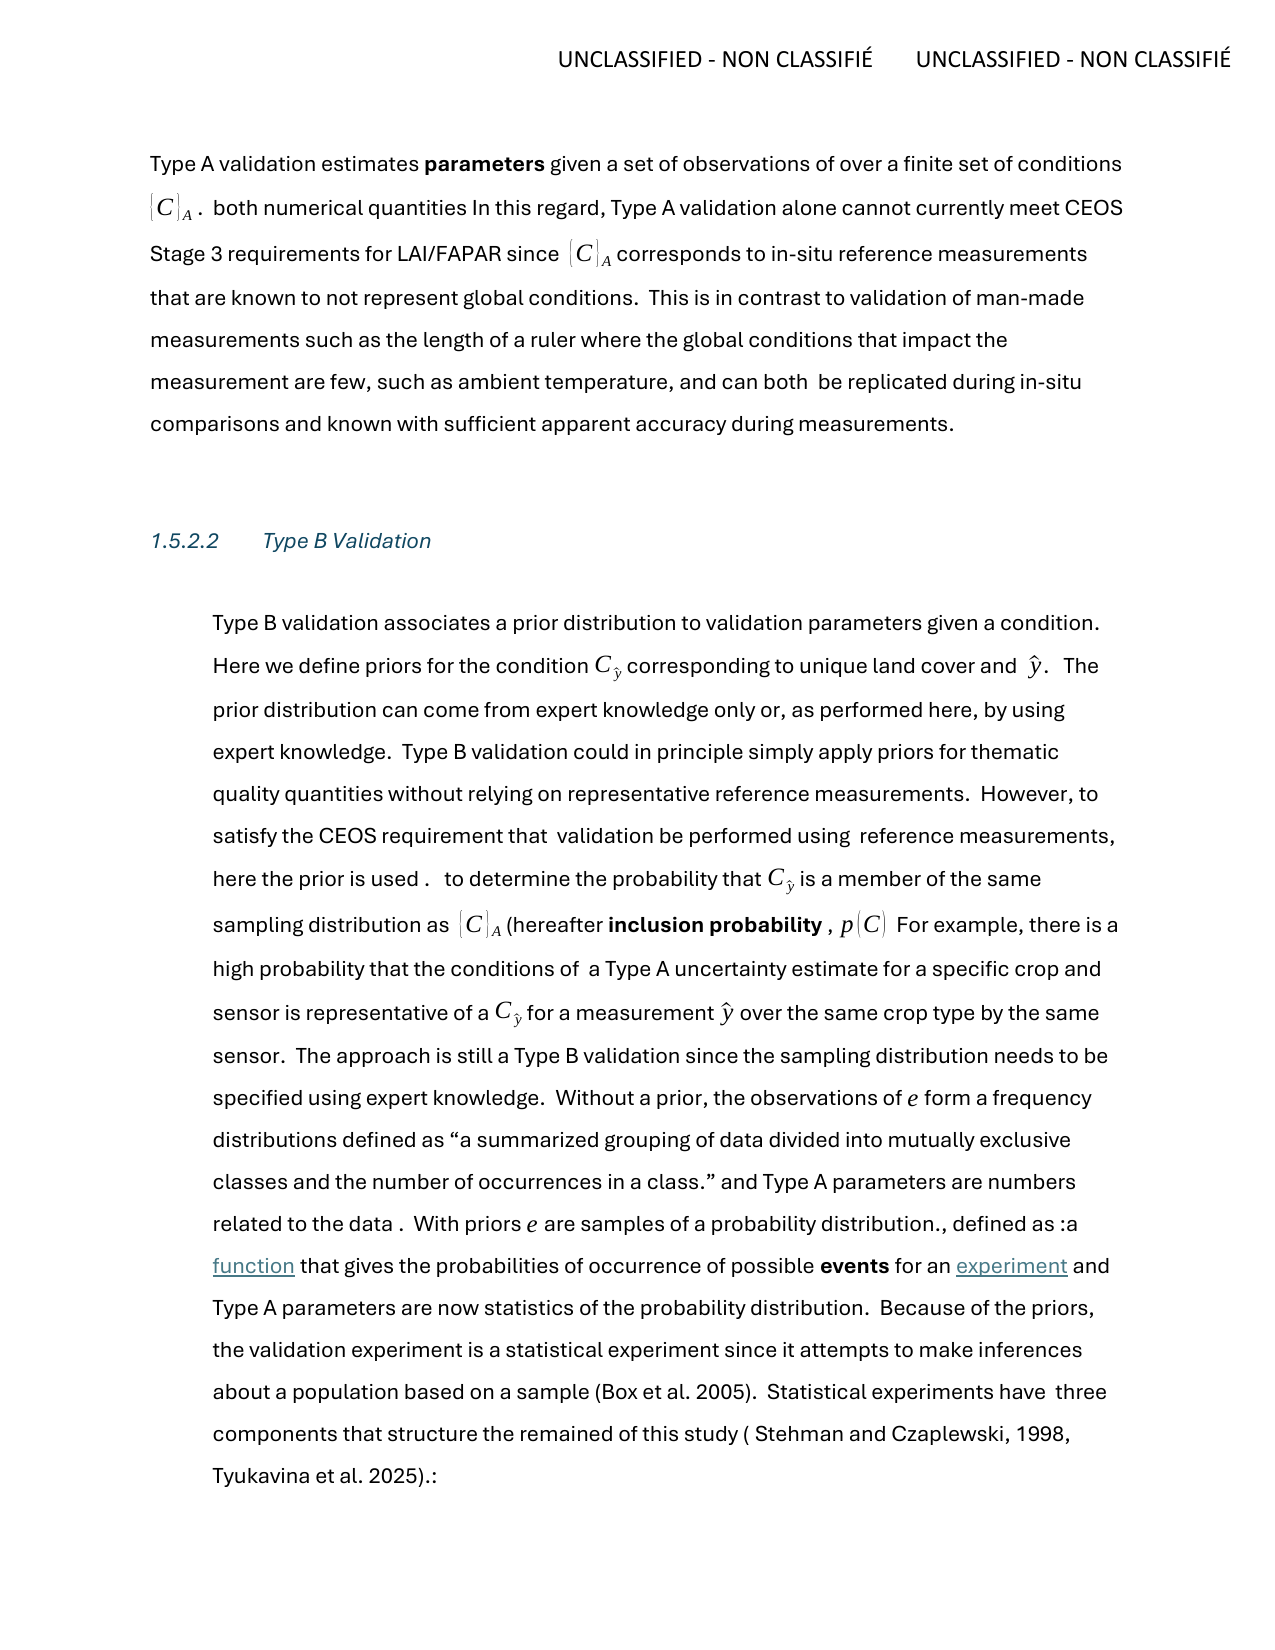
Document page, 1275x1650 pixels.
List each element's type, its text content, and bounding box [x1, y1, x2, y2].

list Type B validation associates a prior distribution to validation parameters given a condition. Here we define priors for the condition corresponding to unique land cover and . The prior distribution can come from expert knowledge only or, as performed here, by using expert knowledge. Type B validation could in principle simply apply priors for thematic quality quantities without relying on representative reference measurements. However, to satisfy the CEOS requirement that validation be performed using reference measurements, here the prior is used . to determine the probability that is a member of the same sampling distribution as (hereafter inclusion probability , For example, there is a high probability that the conditions of a Type A uncertainty estimate for a specific crop and sensor is representative of a for a measurement over the same crop type by the same sensor. The approach is still a Type B validation since the sampling distribution needs to be specified using expert knowledge. Without a prior, the observations of form a frequency distributions defined as “a summarized grouping of data divided into mutually exclusive classes and the number of occurrences in a class.” and Type A parameters are numbers related to the data . With priors are samples of a probability distribution., defined as :a function that gives the probabilities of occurrence of possible events for an experiment and Type A parameters are now statistics of the probability distribution. Because of the priors, the validation experiment is a statistical experiment since it attempts to make inferences about a population based on a sample (Box et al. 2005). Statistical experiments have three components that structure the remained of this study ( Tyukavina et al. 2025).: [212, 608, 1125, 1490]
subtitle Type B Validation [150, 527, 1125, 555]
text Type A validation estimates parameters given a set of observations of over a finite set of conditions . both numerical quantities In this regard, Type A validation alone cannot currently meet CEOS Stage 3 requirements for LAI/FAPAR since corresponds to in-situ reference measurements that are known to not represent global conditions. This is in contrast to validation of man-made measurements such as the length of a ruler where the global conditions that impact the measurement are few, such as ambient temperature, and can both be replicated during in-situ comparisons and known with sufficient apparent accuracy during measurements. [150, 150, 1125, 438]
